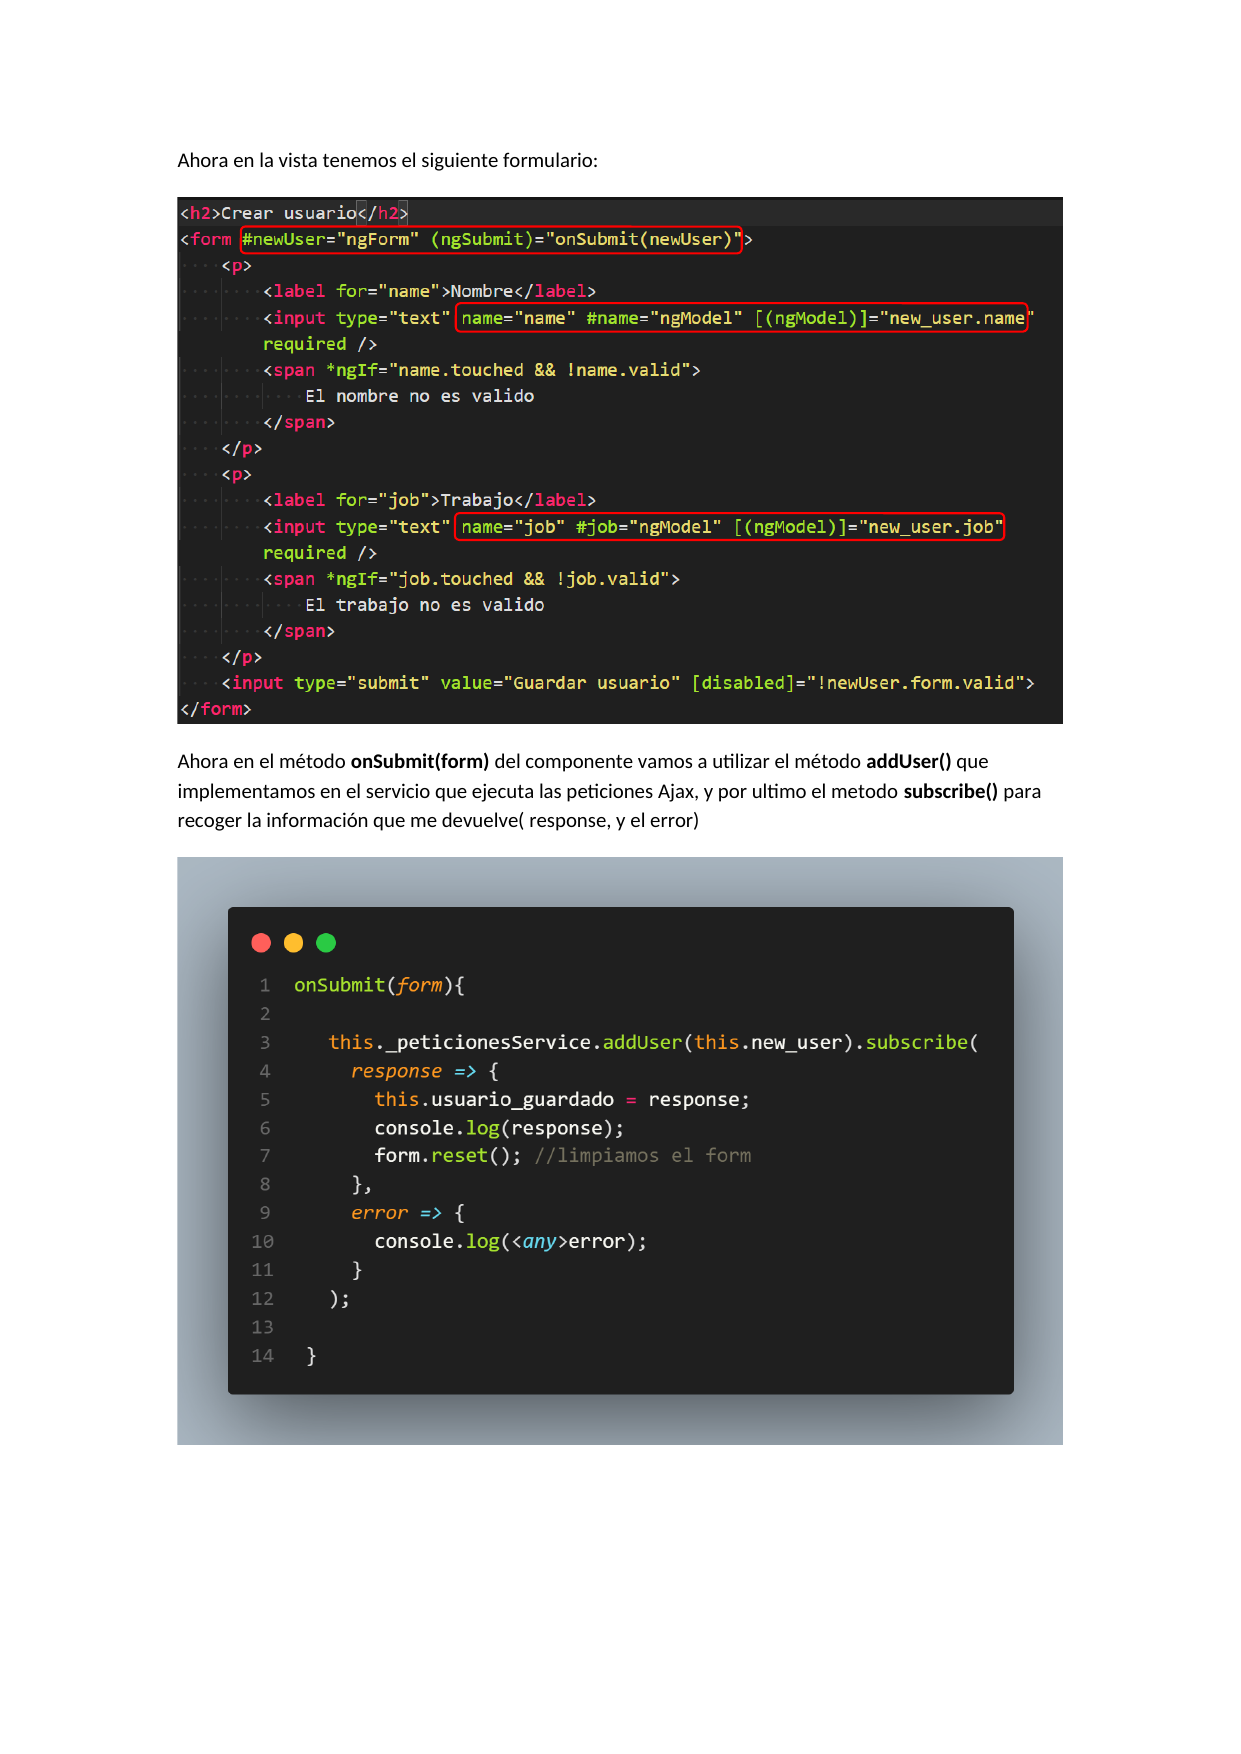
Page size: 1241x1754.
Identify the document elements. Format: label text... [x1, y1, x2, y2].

picture [177, 197, 1063, 724]
picture [177, 857, 1063, 1445]
text Ahora en la vista tenemos el siguiente formulario: [177, 148, 1063, 173]
text Ahora en el método onSubmit(form) del componente vamos a utilizar el método addUser() que implementamos en el servicio que ejecuta las peticiones Ajax, y por ultimo el metodo subscribe() para recoger la información que me devuelve( response, y el error) [177, 749, 1063, 832]
